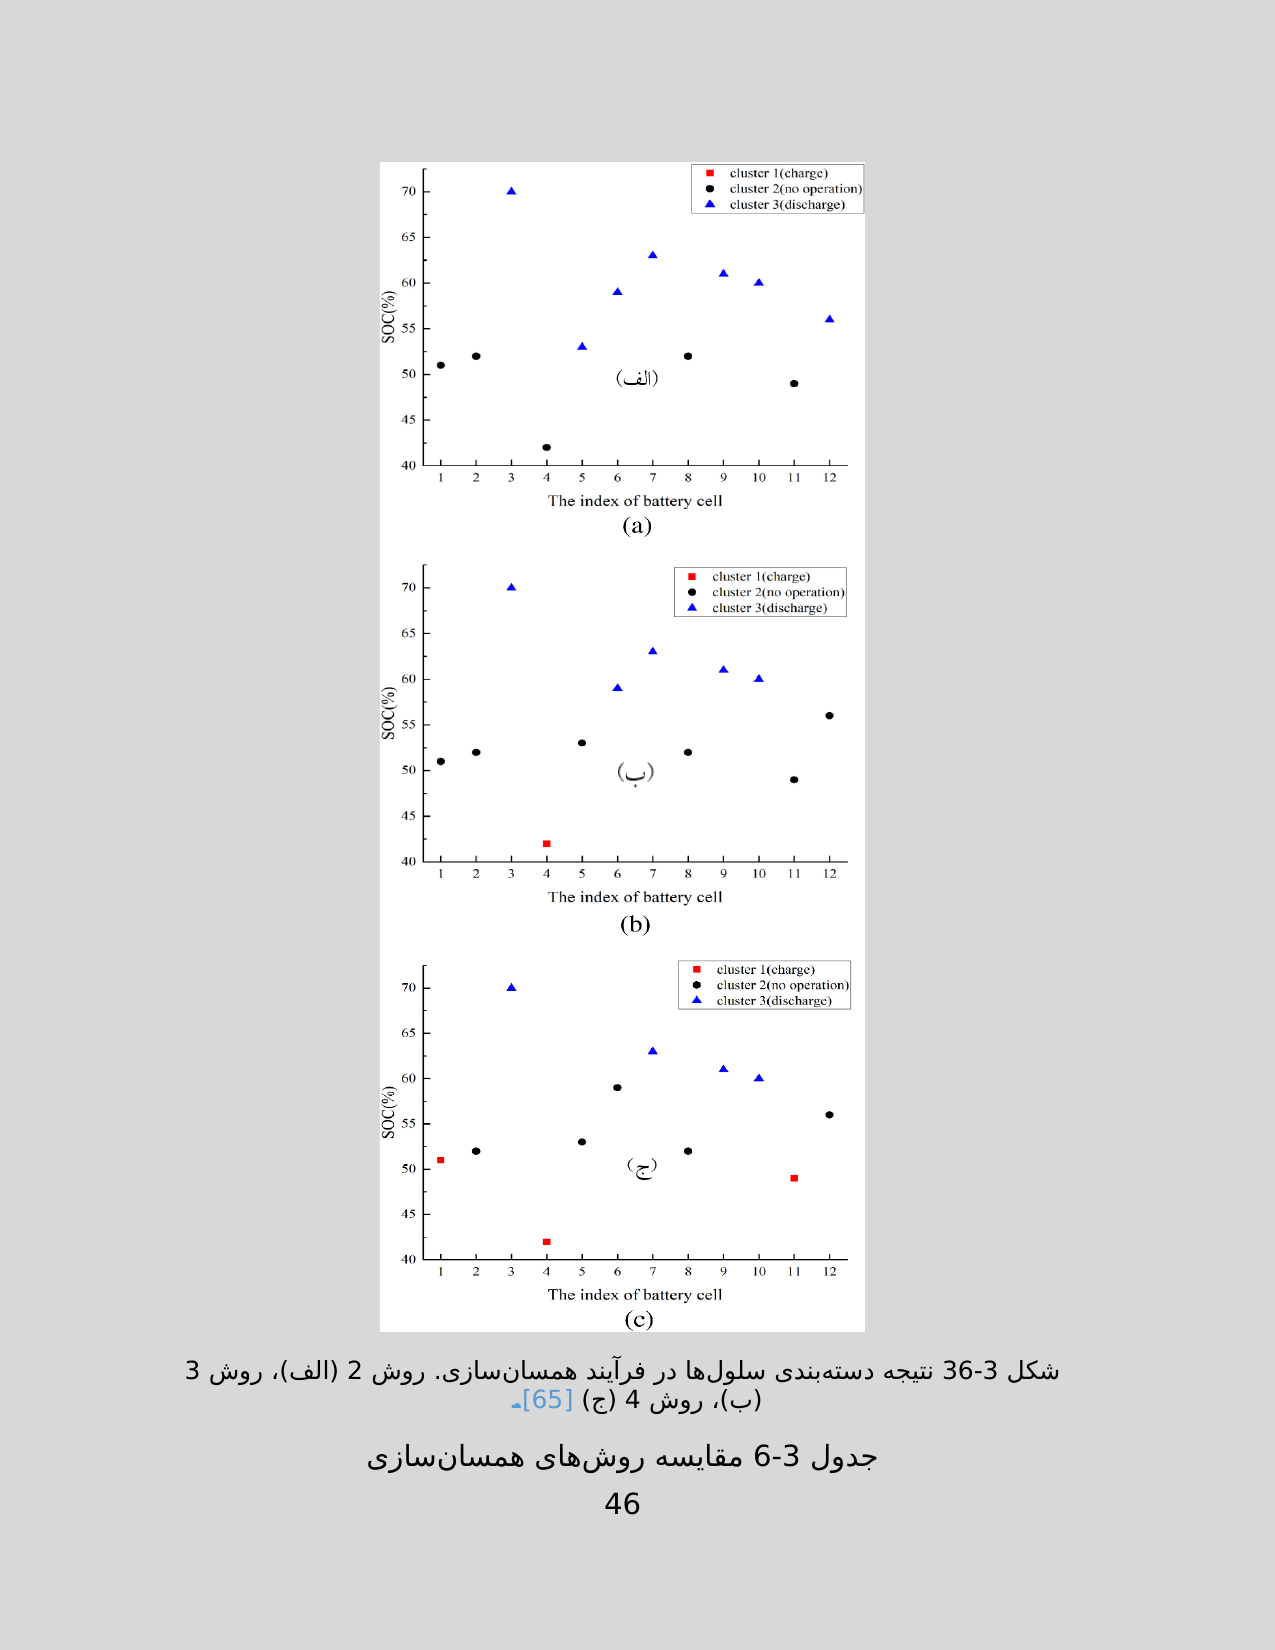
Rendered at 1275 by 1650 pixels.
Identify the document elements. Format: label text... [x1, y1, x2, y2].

text جدول ‏3-6 مقایسه روش‌های همسان‌سازی [150, 1439, 1125, 1473]
table_header [150, 150, 1125, 1344]
picture [379, 162, 866, 1332]
